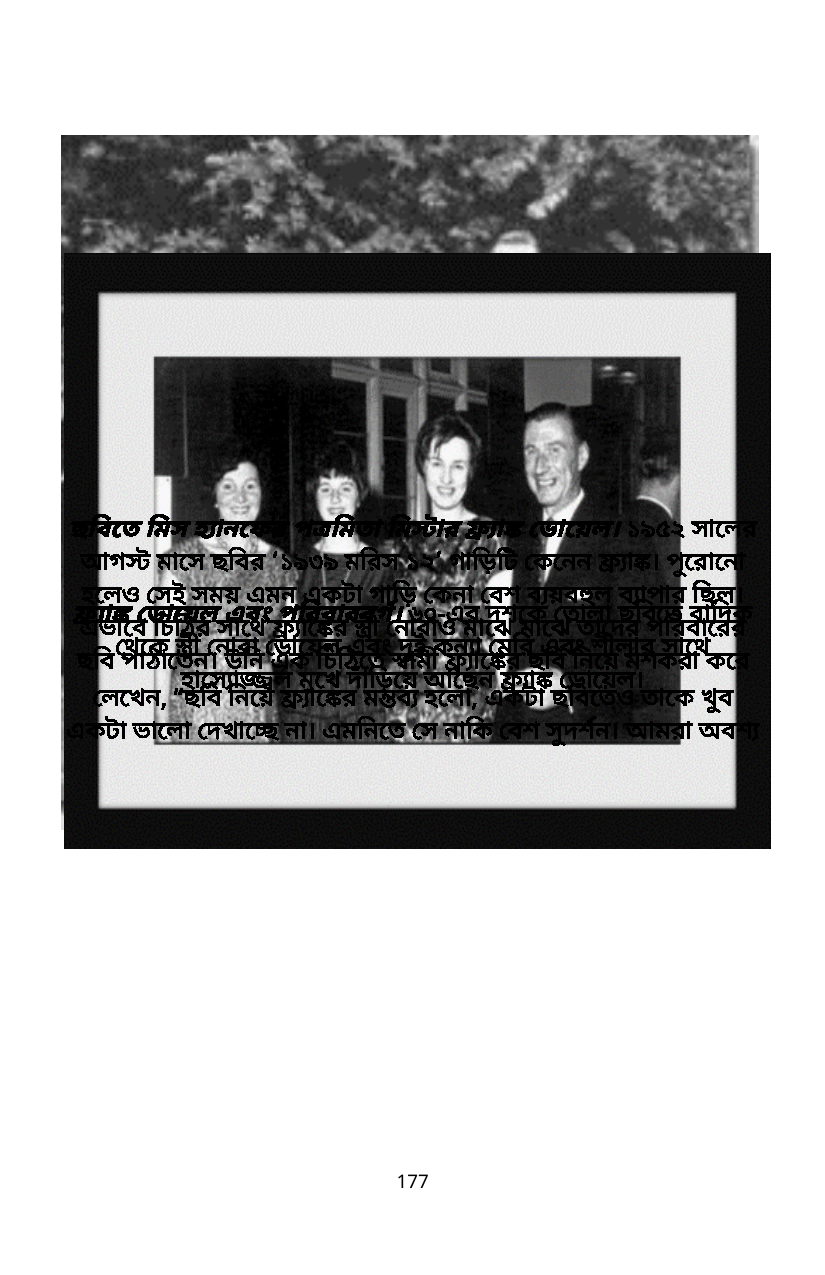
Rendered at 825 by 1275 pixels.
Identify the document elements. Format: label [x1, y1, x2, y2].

picture [61, 135, 771, 849]
